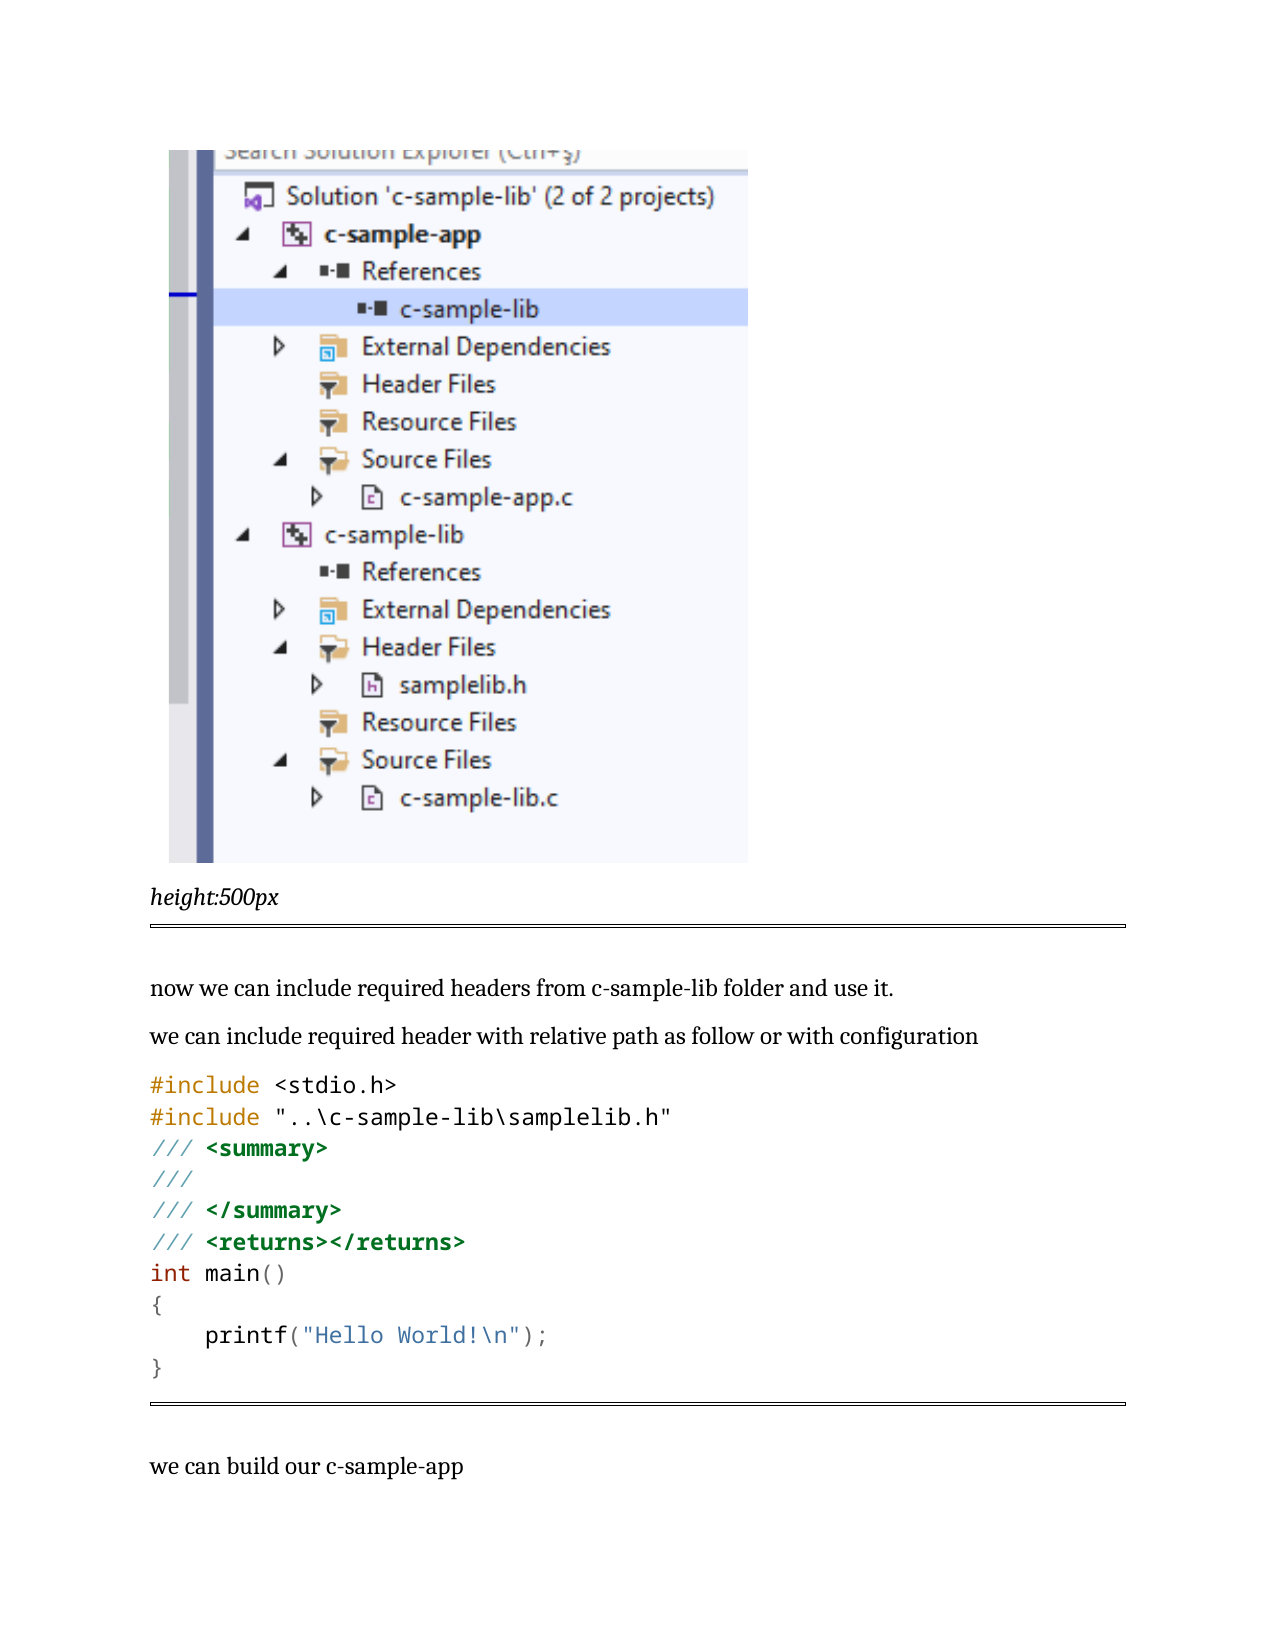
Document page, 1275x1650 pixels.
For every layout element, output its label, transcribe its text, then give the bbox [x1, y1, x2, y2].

text we can build our c-sample-app [150, 1452, 1125, 1481]
text now we can include required headers from c-sample-lib folder and use it. [150, 974, 1125, 1003]
picture [168, 150, 748, 863]
text #include <stdio.h> #include "..\c-sample-lib\samplelib.h" /// <summary> /// /// </summary> /// <returns></returns> int main() { printf("Hello World!\n"); } [150, 1069, 1125, 1382]
text height:500px [150, 883, 1125, 912]
text we can include required header with relative path as follow or with configuration [150, 1022, 1125, 1050]
